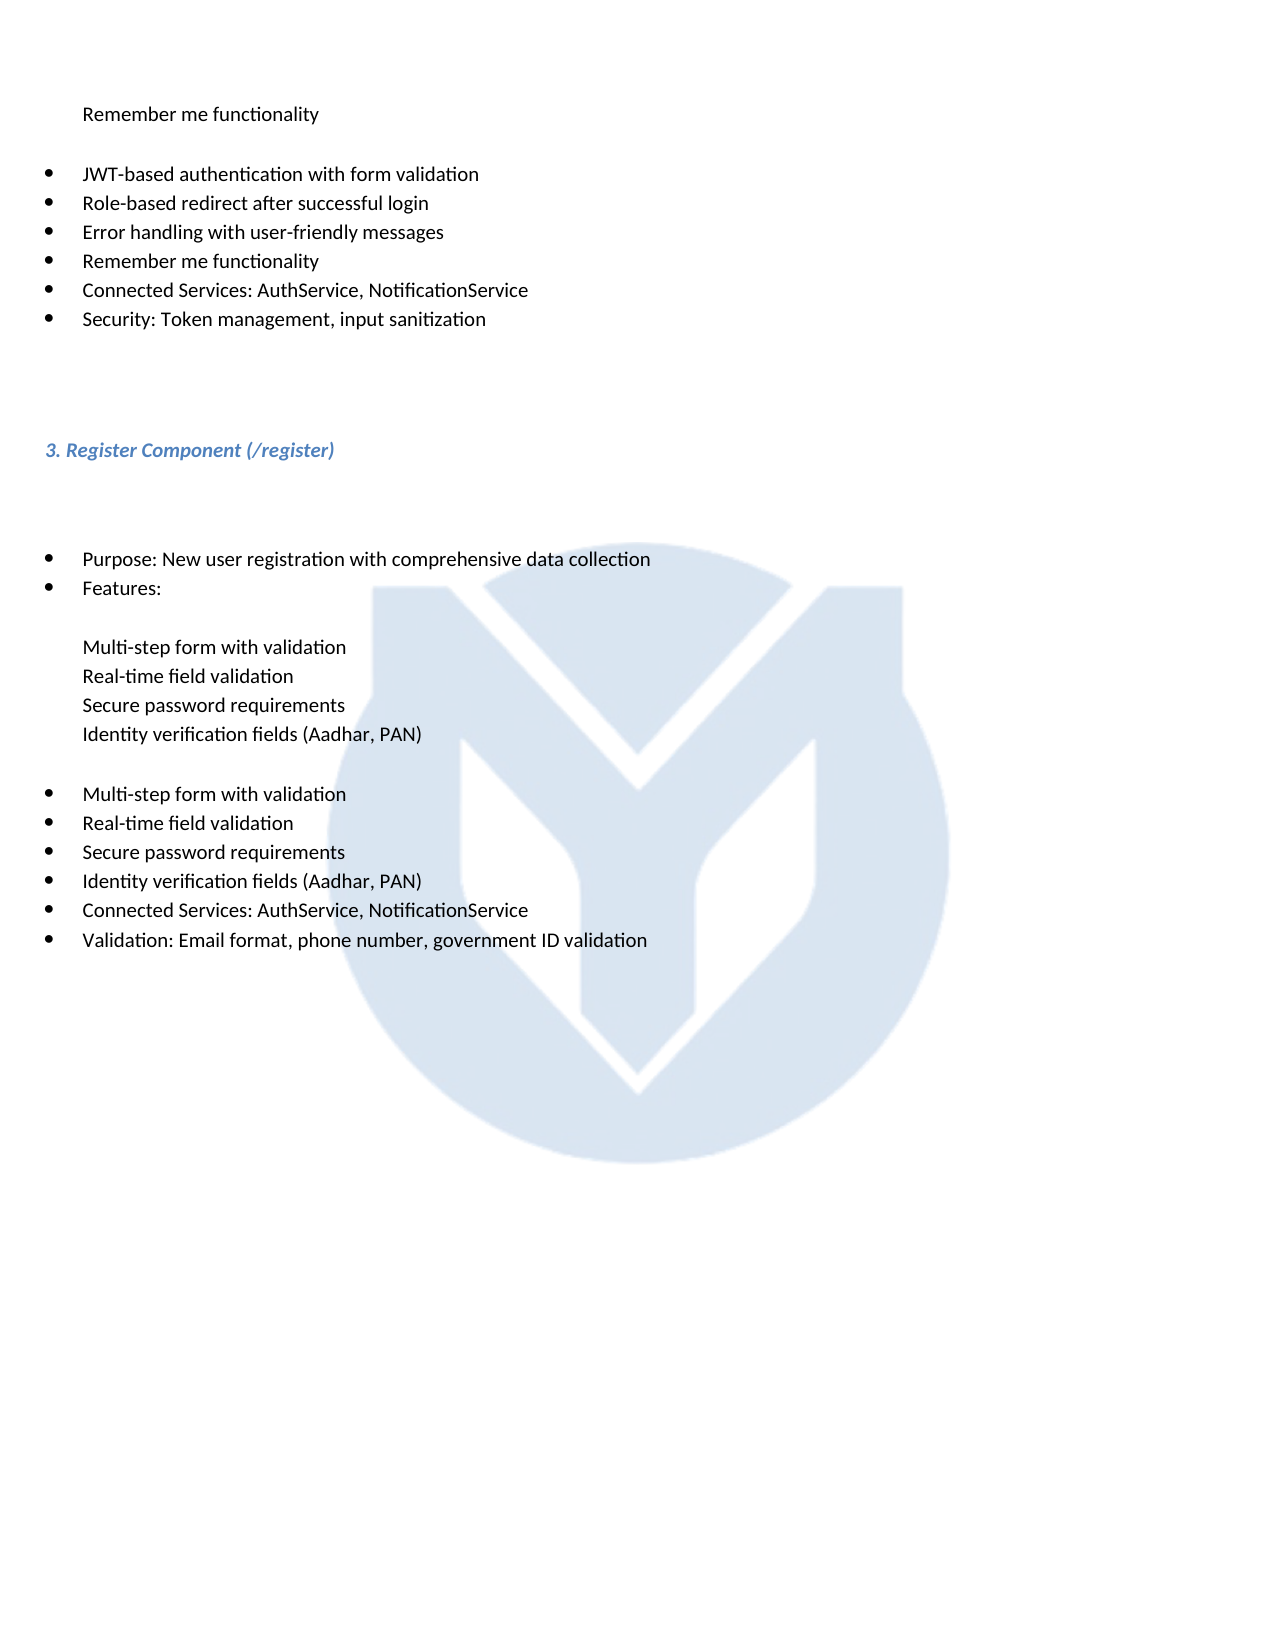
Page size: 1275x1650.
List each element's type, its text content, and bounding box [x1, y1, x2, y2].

list Error handling with user-friendly messages [45, 219, 1230, 244]
list Validation: Email format, phone number, government ID validation [45, 927, 1230, 952]
list Multi-step form with validation [45, 781, 1230, 806]
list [45, 101, 1230, 157]
subtitle 3. Register Component (/register) [45, 437, 1230, 462]
list Role-based redirect after successful login [45, 190, 1230, 215]
list Connected Services: AuthService, NotificationService [45, 898, 1230, 923]
list Secure password requirements [45, 839, 1230, 865]
list Real-time field validation [45, 810, 1230, 836]
list Identity verification fields (Aadhar, PAN) [45, 868, 1230, 894]
list JWT-based authentication with form validation [45, 161, 1230, 186]
list Remember me functionality [45, 248, 1230, 274]
list Purpose: New user registration with comprehensive data collection [45, 546, 1230, 572]
list Features: Multi-step form with validation Real-time field validation Secure password requirements Identity verification fields (Aadhar, PAN) [45, 576, 1230, 777]
list Security: Token management, input sanitization [45, 307, 1230, 332]
list Connected Services: AuthService, NotificationService [45, 277, 1230, 303]
